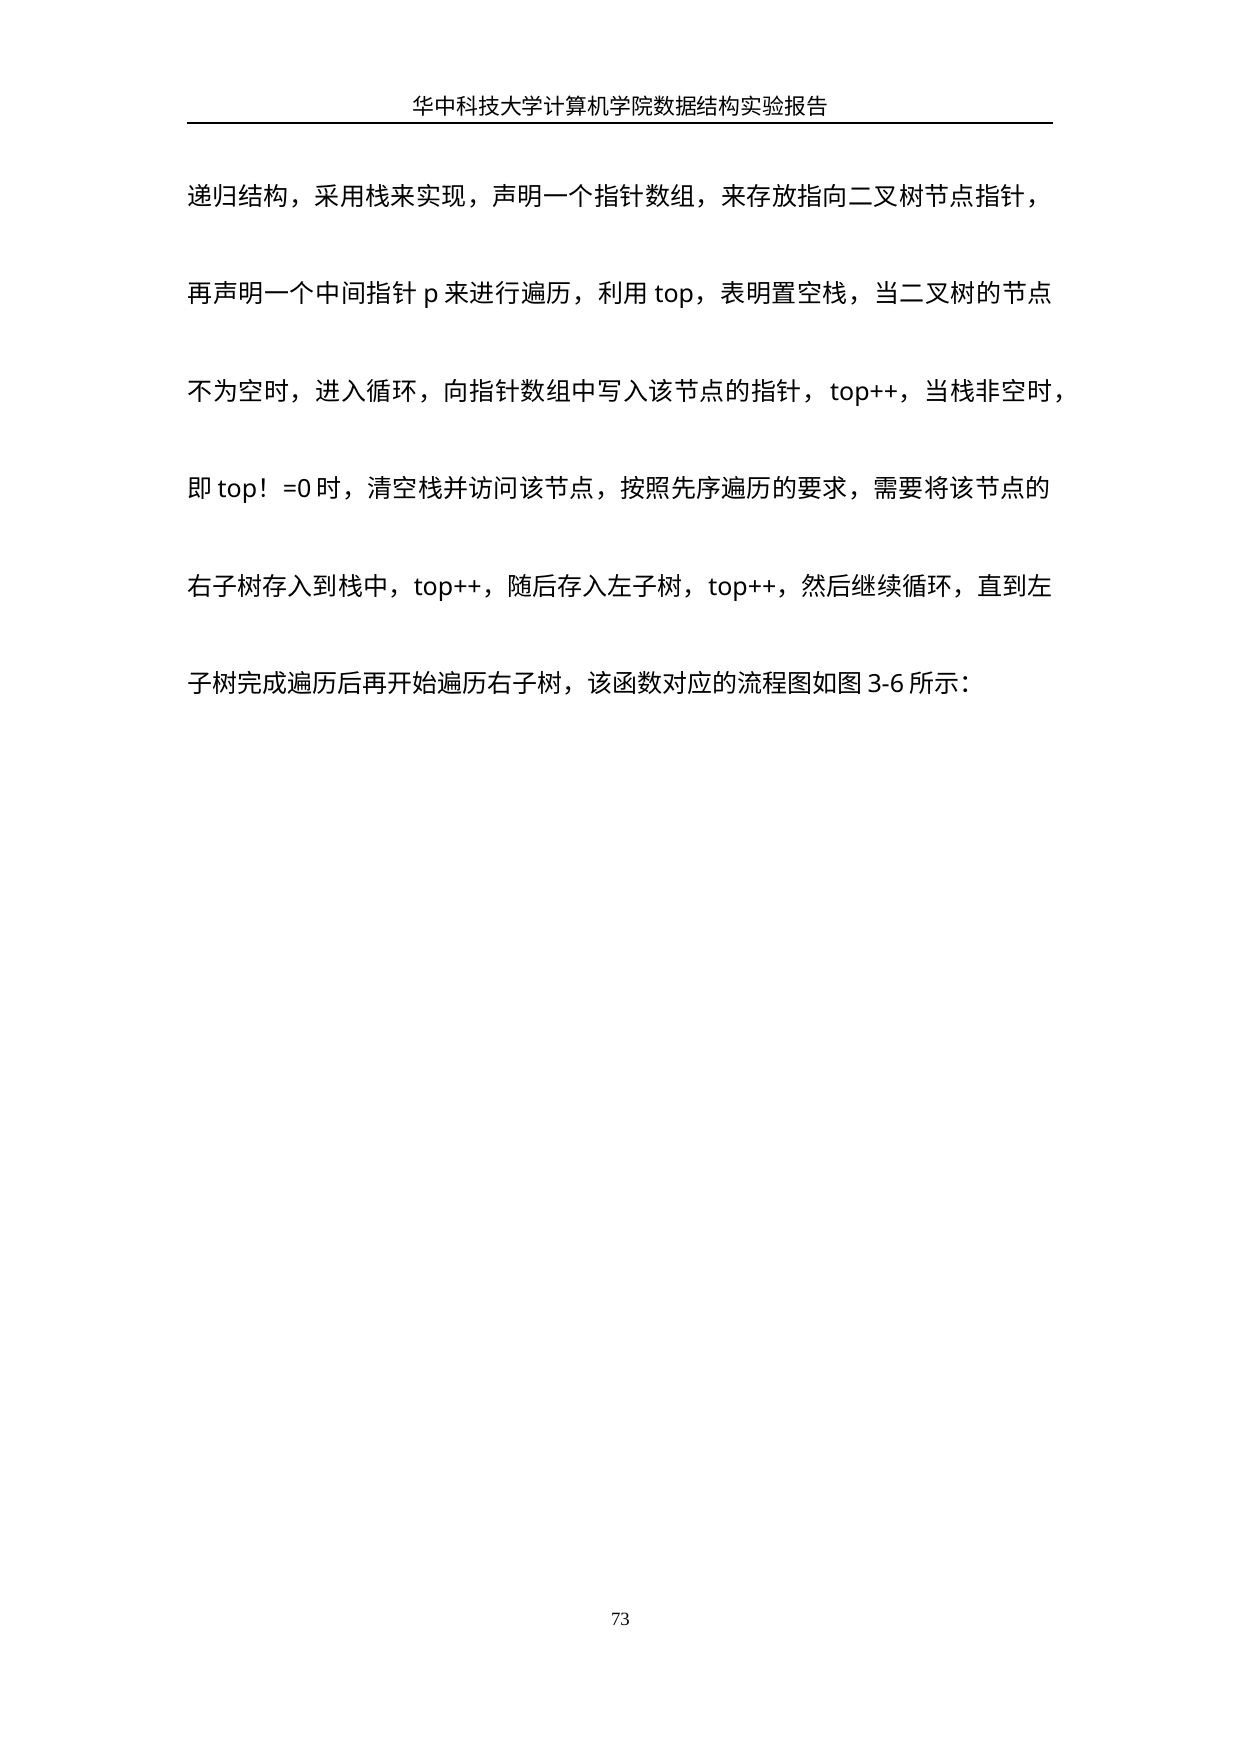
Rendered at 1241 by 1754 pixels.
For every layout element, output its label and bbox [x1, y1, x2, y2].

text [187, 162, 1053, 714]
